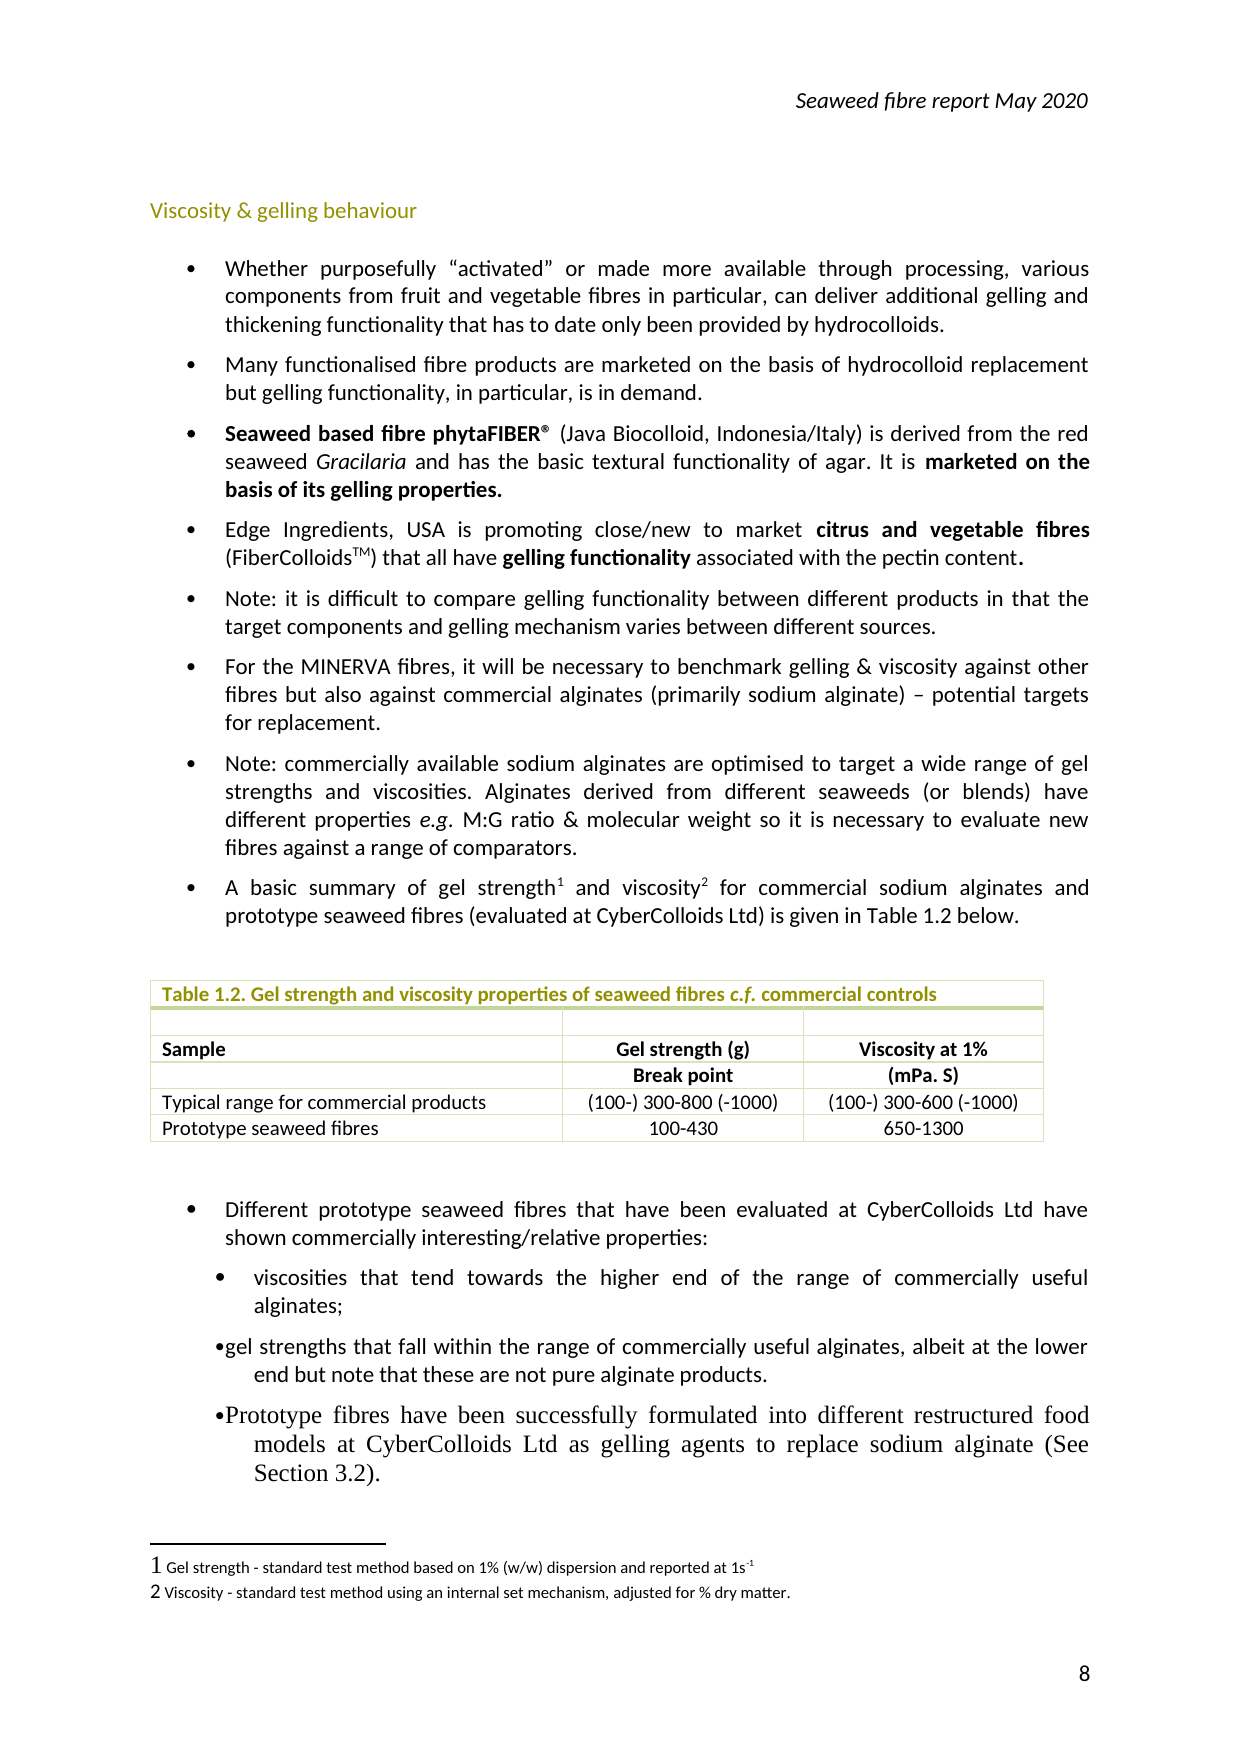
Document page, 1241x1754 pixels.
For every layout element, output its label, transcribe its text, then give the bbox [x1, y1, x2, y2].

table_cell Sample [151, 1036, 562, 1061]
table_cell (mPa. S) [804, 1063, 1043, 1088]
list For the MINERVA fibres, it will be necessary to benchmark gelling & viscosity against other fibres but also against commercial alginates (primarily sodium alginate) – potential targets for replacement. [187, 652, 1090, 736]
table_cell 100-430 [563, 1115, 803, 1141]
table_cell Break point [563, 1063, 803, 1088]
list Seaweed based fibre phytaFIBER® (Java Biocolloid, Indonesia/Italy) is derived from the red seaweed Gracilaria and has the basic textural functionality of agar. It is marketed on the basis of its gelling properties. [187, 419, 1090, 503]
list A basic summary of gel strength and viscosity for commercial sodium alginates and prototype seaweed fibres (evaluated at CyberColloids Ltd) is given in Table 1.2 below. [187, 873, 1090, 929]
table_cell Gel strength (g) [563, 1036, 803, 1061]
table_cell Prototype seaweed fibres [151, 1115, 562, 1141]
table_cell [804, 1010, 1043, 1035]
table_cell [151, 1010, 562, 1035]
list Whether purposefully “activated” or made more available through processing, various components from fruit and vegetable fibres in particular, can deliver additional gelling and thickening functionality that has to date only been provided by hydrocolloids. [187, 254, 1090, 338]
list viscosities that tend towards the higher end of the range of commercially useful alginates; [216, 1263, 1090, 1319]
table_cell [151, 1063, 562, 1088]
table_header Table 1.2. Gel strength and viscosity properties of seaweed fibres c.f. commercial controls [151, 981, 1043, 1006]
table_cell (100-) 300-800 (-1000) [563, 1089, 803, 1114]
list Note: commercially available sodium alginates are optimised to target a wide range of gel strengths and viscosities. Alginates derived from different seaweeds (or blends) have different properties e.g. M:G ratio & molecular weight so it is necessary to evaluate new fibres against a range of comparators. [187, 749, 1090, 861]
list Different prototype seaweed fibres that have been evaluated at CyberColloids Ltd have shown commercially interesting/relative properties: [187, 1195, 1090, 1251]
list gel strengths that fall within the range of commercially useful alginates, albeit at the lower end but note that these are not pure alginate products. [216, 1332, 1090, 1388]
subtitle Viscosity & gelling behaviour [150, 196, 1090, 224]
table_cell 650-1300 [804, 1115, 1043, 1141]
list Many functionalised fibre products are marketed on the basis of hydrocolloid replacement but gelling functionality, in particular, is in demand. [187, 350, 1090, 406]
table_cell Viscosity at 1% [804, 1036, 1043, 1061]
list Prototype fibres have been successfully formulated into different restructured food models at CyberColloids Ltd as gelling agents to replace sodium alginate (See Section 3.2). [216, 1401, 1090, 1487]
list Note: it is difficult to compare gelling functionality between different products in that the target components and gelling mechanism varies between different sources. [187, 584, 1090, 640]
table_cell Typical range for commercial products [151, 1089, 562, 1114]
list Edge Ingredients, USA is promoting close/new to market citrus and vegetable fibres (FiberColloidsTM) that all have gelling functionality associated with the pectin content. [187, 515, 1090, 571]
table_cell [563, 1010, 803, 1035]
table_cell (100-) 300-600 (-1000) [804, 1089, 1043, 1114]
